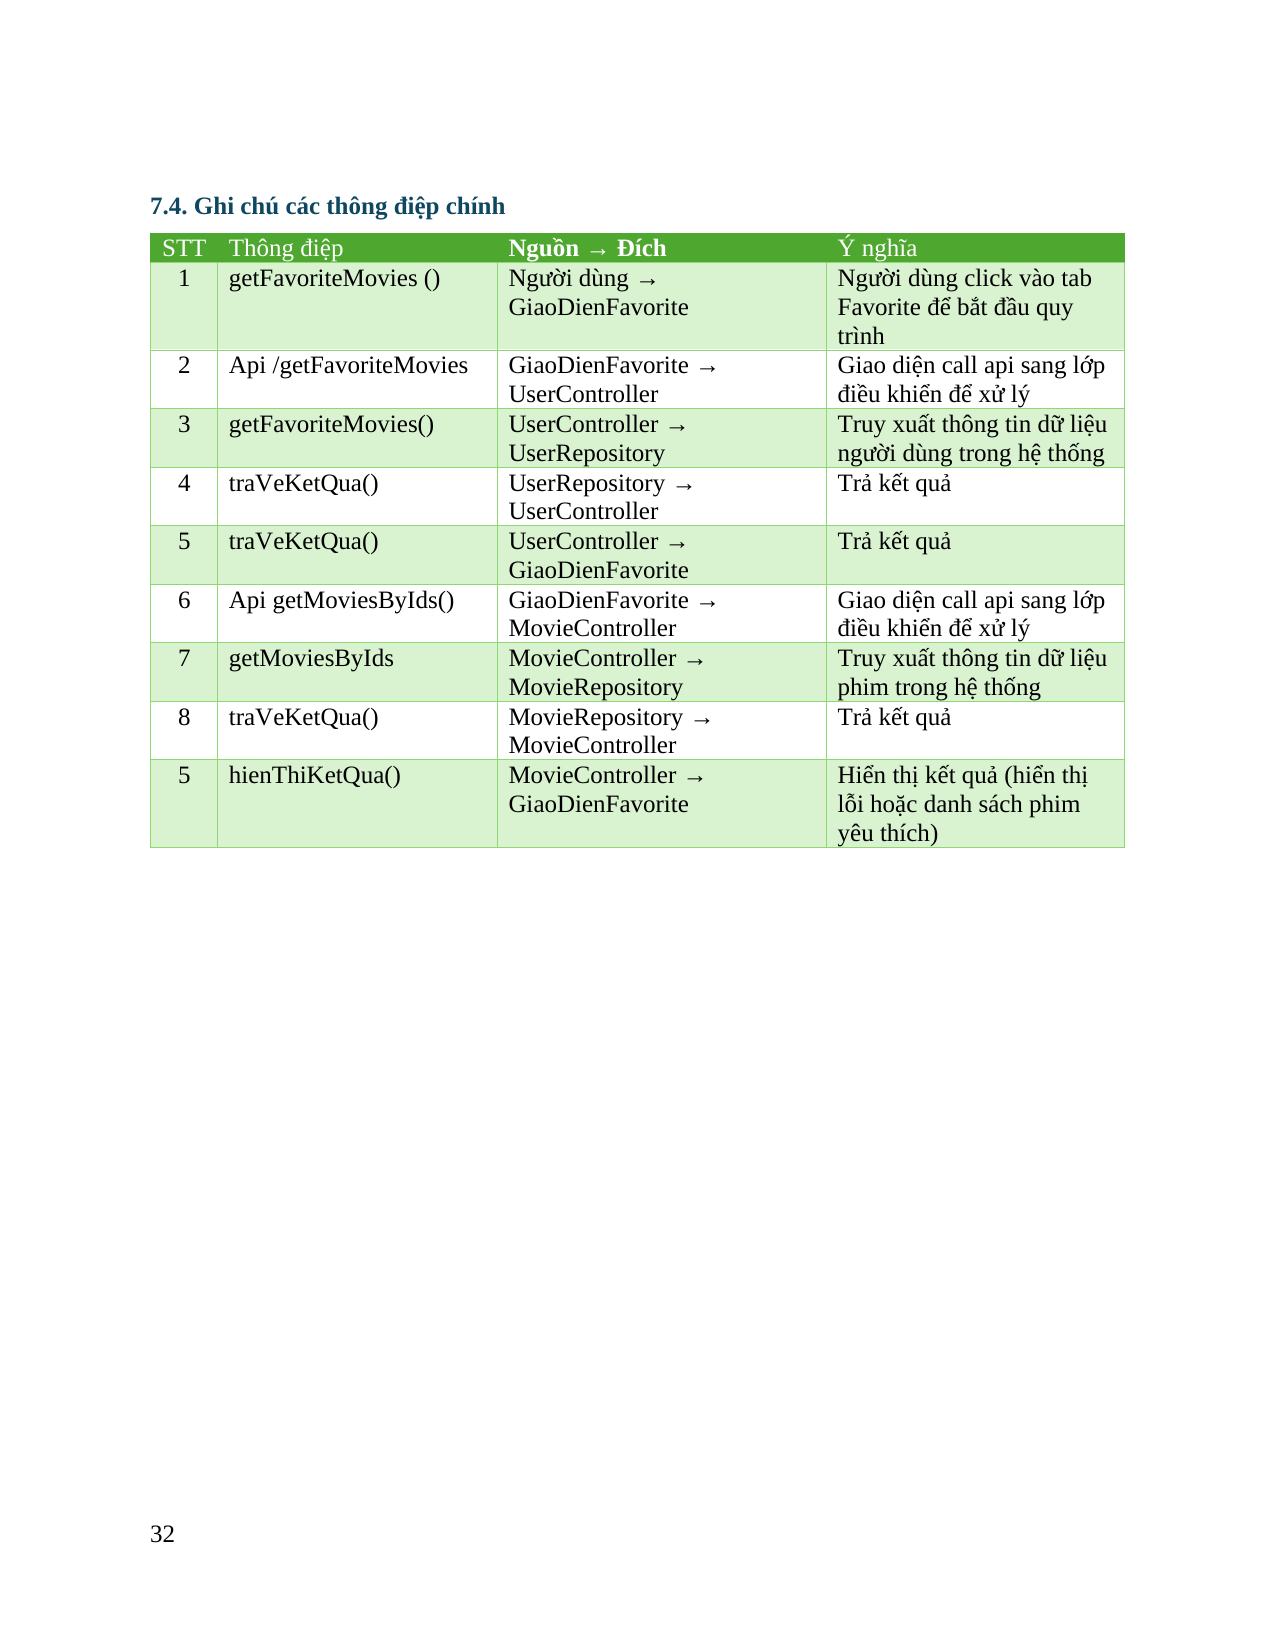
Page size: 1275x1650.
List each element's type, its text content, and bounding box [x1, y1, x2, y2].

table_cell getMoviesByIds [218, 643, 497, 701]
table_header Thông điệp [218, 234, 497, 262]
table_cell 7 [151, 643, 217, 701]
table_cell Api getMoviesByIds() [218, 585, 497, 642]
table_cell UserController → UserRepository [498, 409, 826, 467]
table_cell Trả kết quả [827, 526, 1124, 584]
table_cell traVeKetQua() [218, 468, 497, 525]
table_cell getFavoriteMovies() [218, 409, 497, 467]
table_header Ý nghĩa [827, 234, 1124, 262]
table_cell Truy xuất thông tin dữ liệu phim trong hệ thống [827, 643, 1124, 701]
table_cell 4 [151, 468, 217, 525]
table_header STT [151, 234, 217, 262]
table_cell 2 [151, 351, 217, 408]
table_cell Hiển thị kết quả (hiển thị lỗi hoặc danh sách phim yêu thích) [827, 760, 1124, 847]
table_cell 5 [151, 526, 217, 584]
table_cell 3 [151, 409, 217, 467]
table_cell GiaoDienFavorite → UserController [498, 351, 826, 408]
table_cell 5 [151, 760, 217, 847]
table_cell Trả kết quả [827, 468, 1124, 525]
table_cell traVeKetQua() [218, 526, 497, 584]
table_cell Trả kết quả [827, 702, 1124, 759]
table_cell UserController → GiaoDienFavorite [498, 526, 826, 584]
table_cell UserRepository → UserController [498, 468, 826, 525]
table_cell traVeKetQua() [218, 702, 497, 759]
table_cell Người dùng → GiaoDienFavorite [498, 263, 826, 349]
table_cell 8 [151, 702, 217, 759]
table_cell Api /getFavoriteMovies [218, 351, 497, 408]
table_cell MovieRepository → MovieController [498, 702, 826, 759]
table_cell hienThiKetQua() [218, 760, 497, 847]
table_cell getFavoriteMovies () [218, 263, 497, 349]
subtitle 7.4. Ghi chú các thông điệp chính [150, 191, 1125, 220]
table_cell Giao diện call api sang lớp điều khiển để xử lý [827, 585, 1124, 642]
table_cell 1 [151, 263, 217, 349]
table_cell Người dùng click vào tab Favorite để bắt đầu quy trình [827, 263, 1124, 349]
table_cell 6 [151, 585, 217, 642]
table_header Nguồn → Đích [498, 234, 826, 262]
table_cell Truy xuất thông tin dữ liệu người dùng trong hệ thống [827, 409, 1124, 467]
table_cell MovieController → MovieRepository [498, 643, 826, 701]
table_cell MovieController → GiaoDienFavorite [498, 760, 826, 847]
table_cell GiaoDienFavorite → MovieController [498, 585, 826, 642]
table_cell Giao diện call api sang lớp điều khiển để xử lý [827, 351, 1124, 408]
